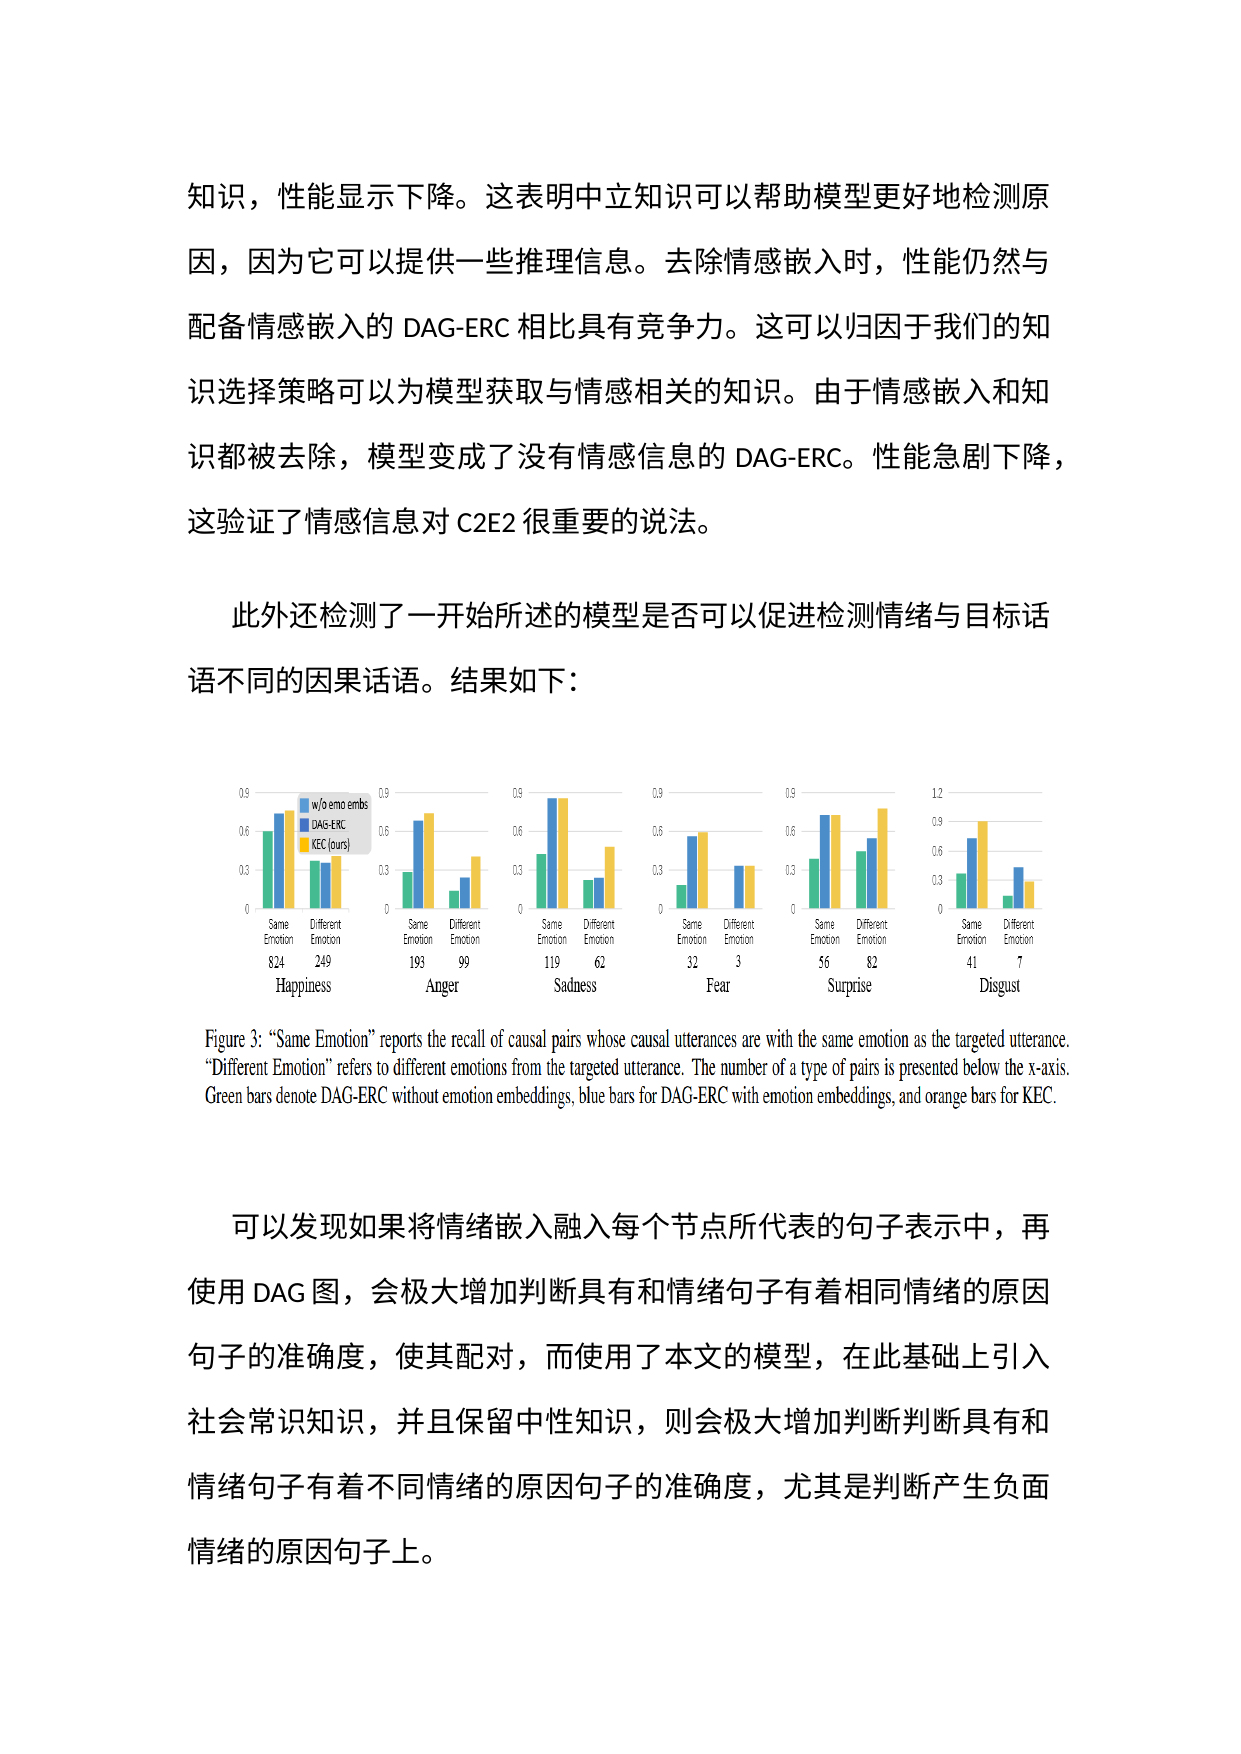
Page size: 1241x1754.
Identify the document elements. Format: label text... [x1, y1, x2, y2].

picture [187, 740, 1080, 1142]
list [187, 162, 1053, 552]
list 可以发现如果将情绪嵌入融入每个节点所代表的句子表示中，再使用DAG图，会极大增加判断具有和情绪句子有着相同情绪的原因句子的准确度，使其配对，而使用了本文的模型，在此基础上引入社会常识知识，并且保留中性知识，则会极大增加判断判断具有和情绪句子有着不同情绪的原因句子的准确度，尤其是判断产生负面情绪的原因句子上。 [187, 1192, 1053, 1582]
list 此外还检测了一开始所述的模型是否可以促进检测情绪与目标话语不同的因果话语。结果如下： [187, 581, 1053, 711]
